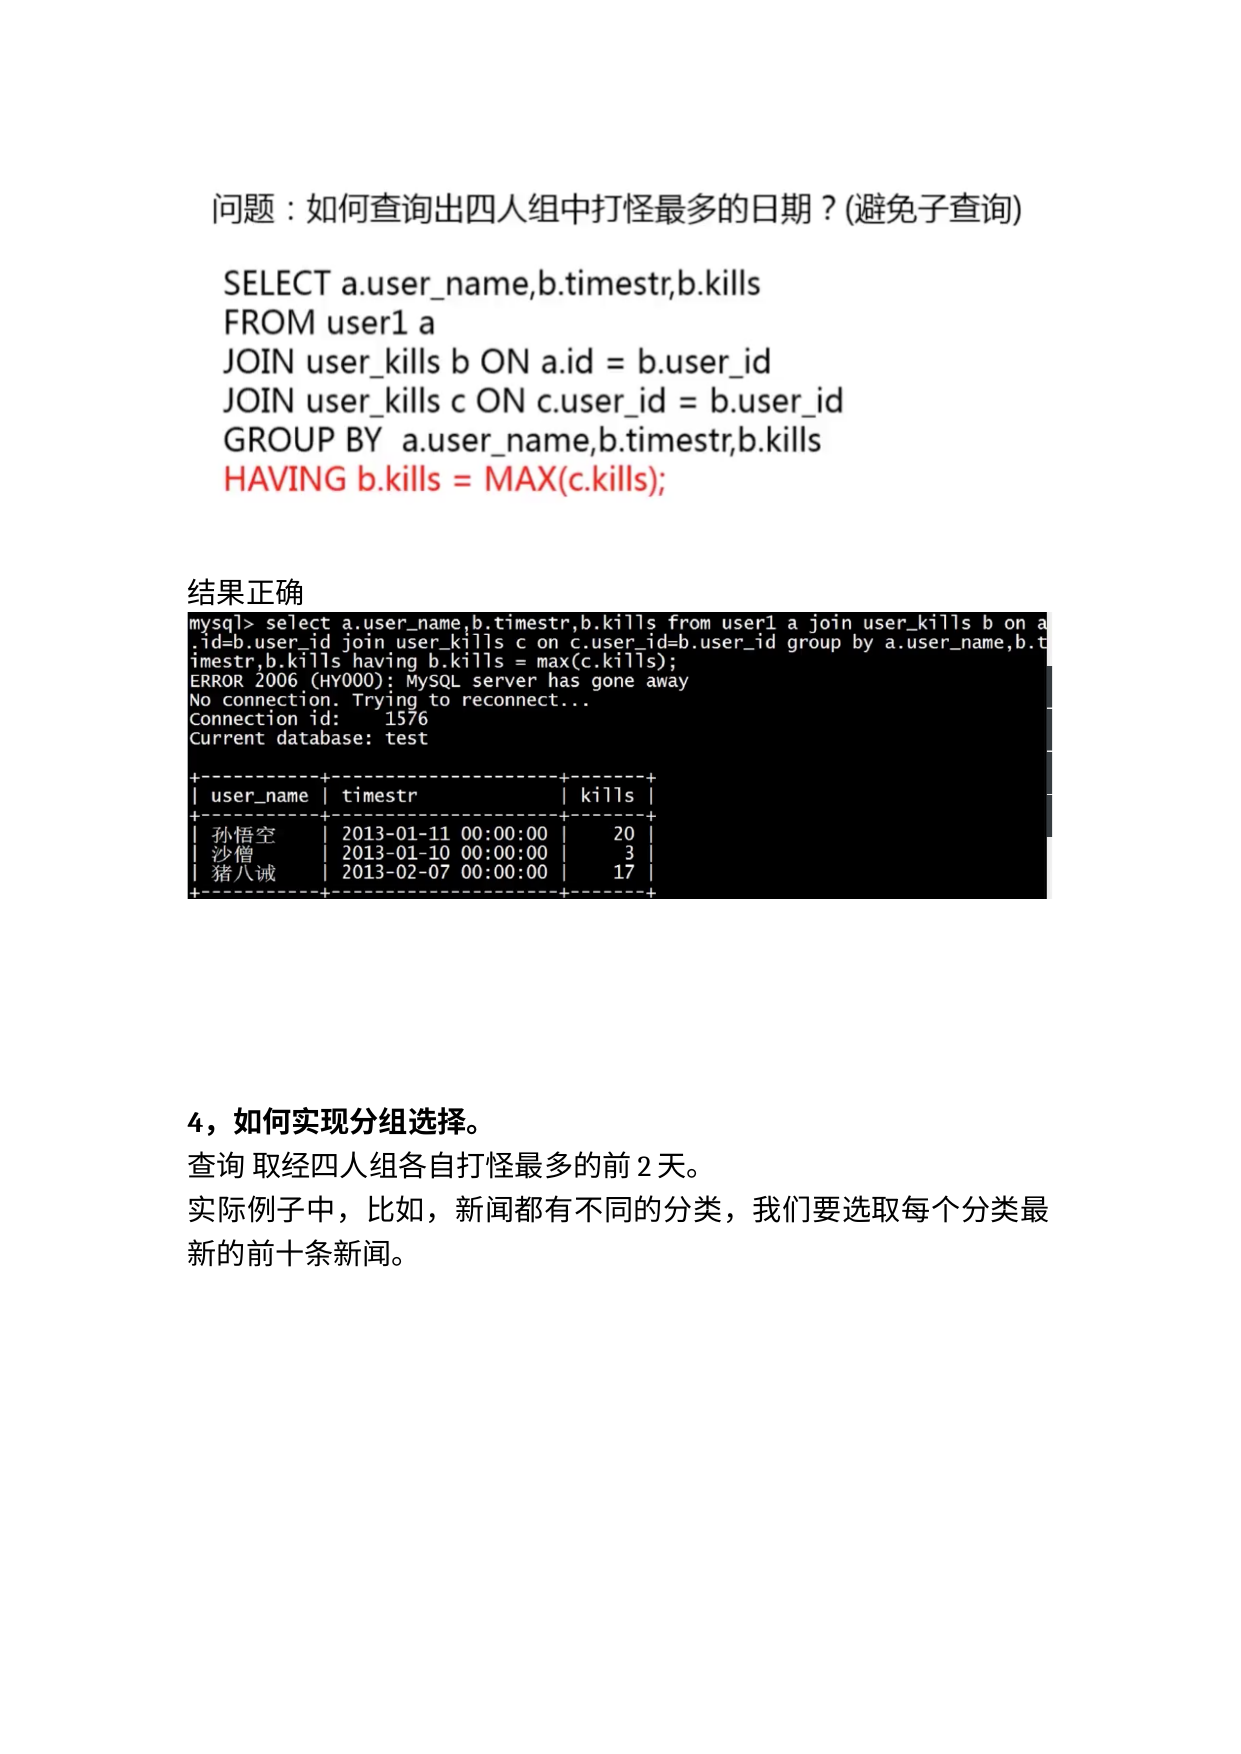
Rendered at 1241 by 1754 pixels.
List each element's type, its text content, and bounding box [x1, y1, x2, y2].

text 4，如何实现分组选择。 [187, 1097, 1053, 1141]
text 实际例子中，比如，新闻都有不同的分类，我们要选取每个分类最新的前十条新闻。 [187, 1185, 1053, 1273]
picture [187, 172, 1053, 522]
picture [187, 612, 1053, 899]
text 查询 取经四人组各自打怪最多的前2天。 [187, 1141, 1053, 1185]
text 结果正确 [187, 568, 1053, 612]
